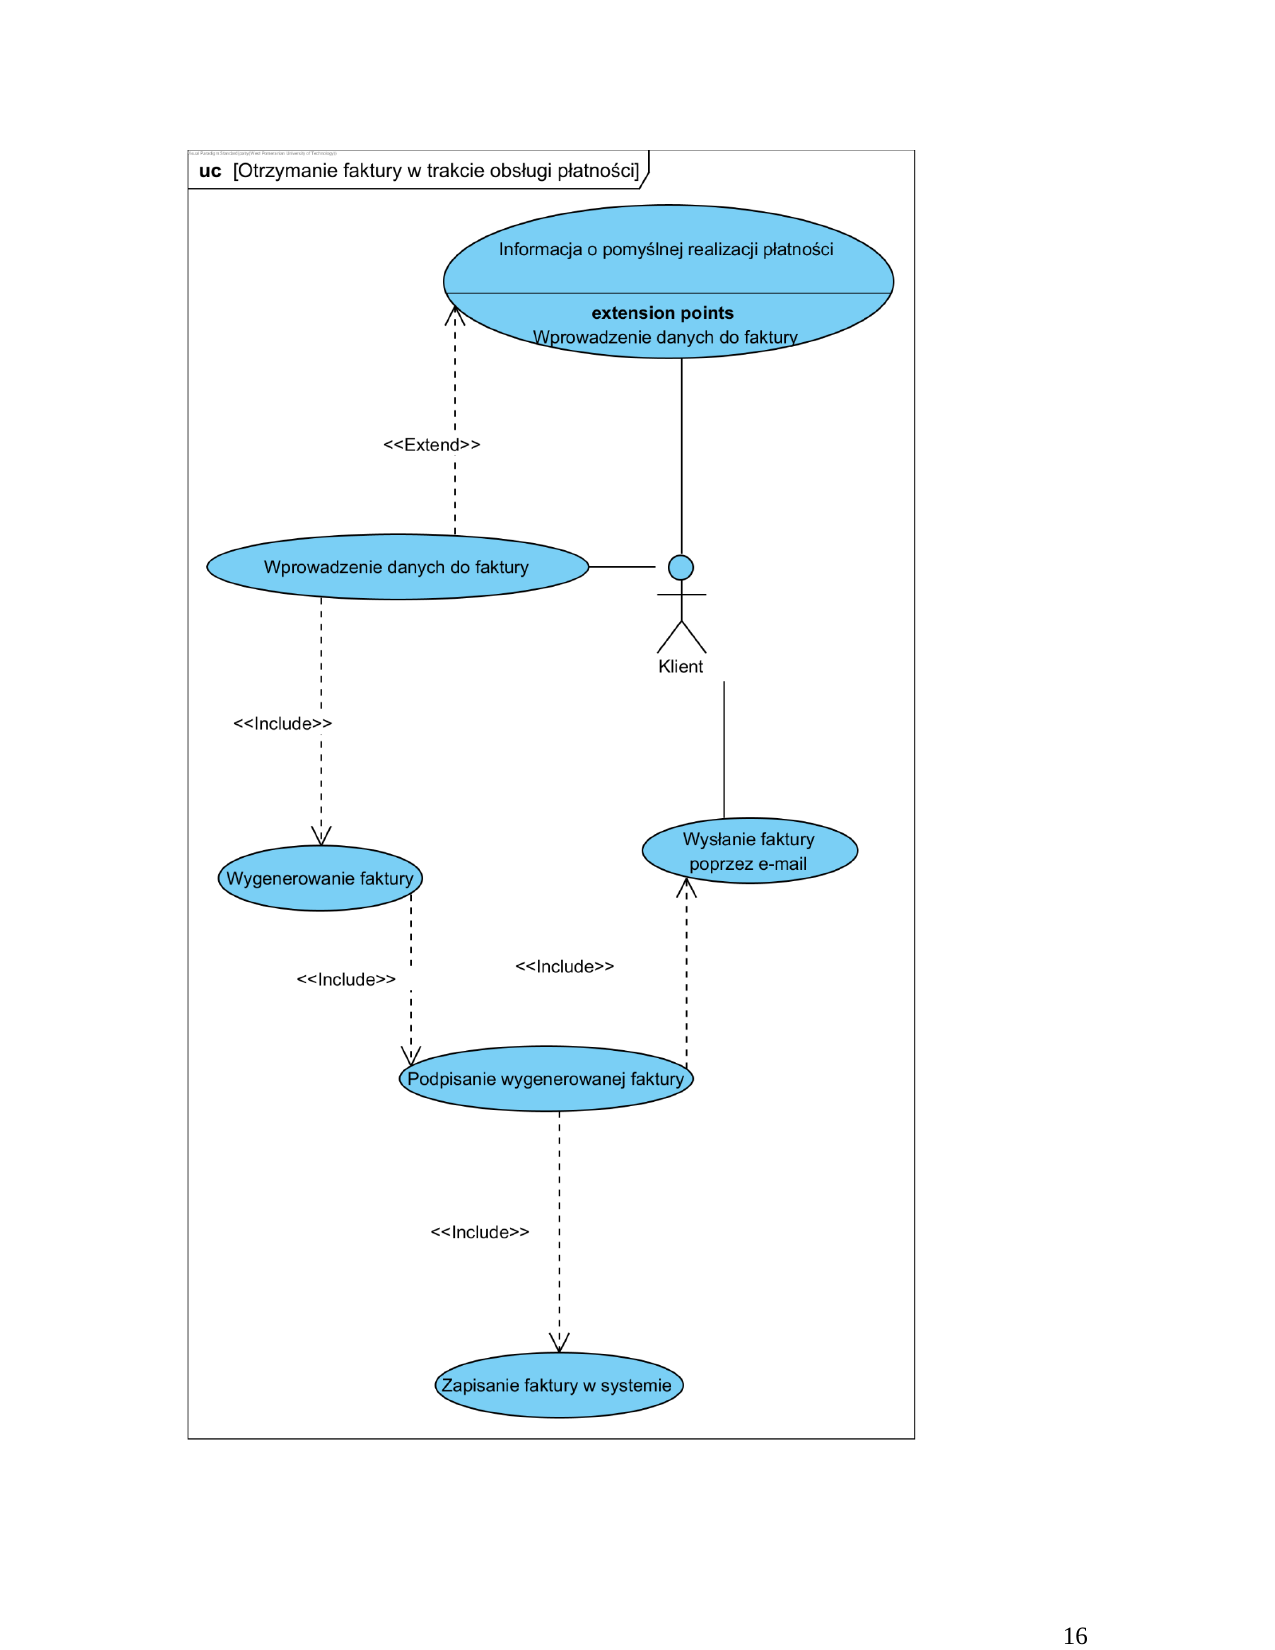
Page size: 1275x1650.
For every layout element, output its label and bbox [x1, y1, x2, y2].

picture [187, 150, 916, 1440]
